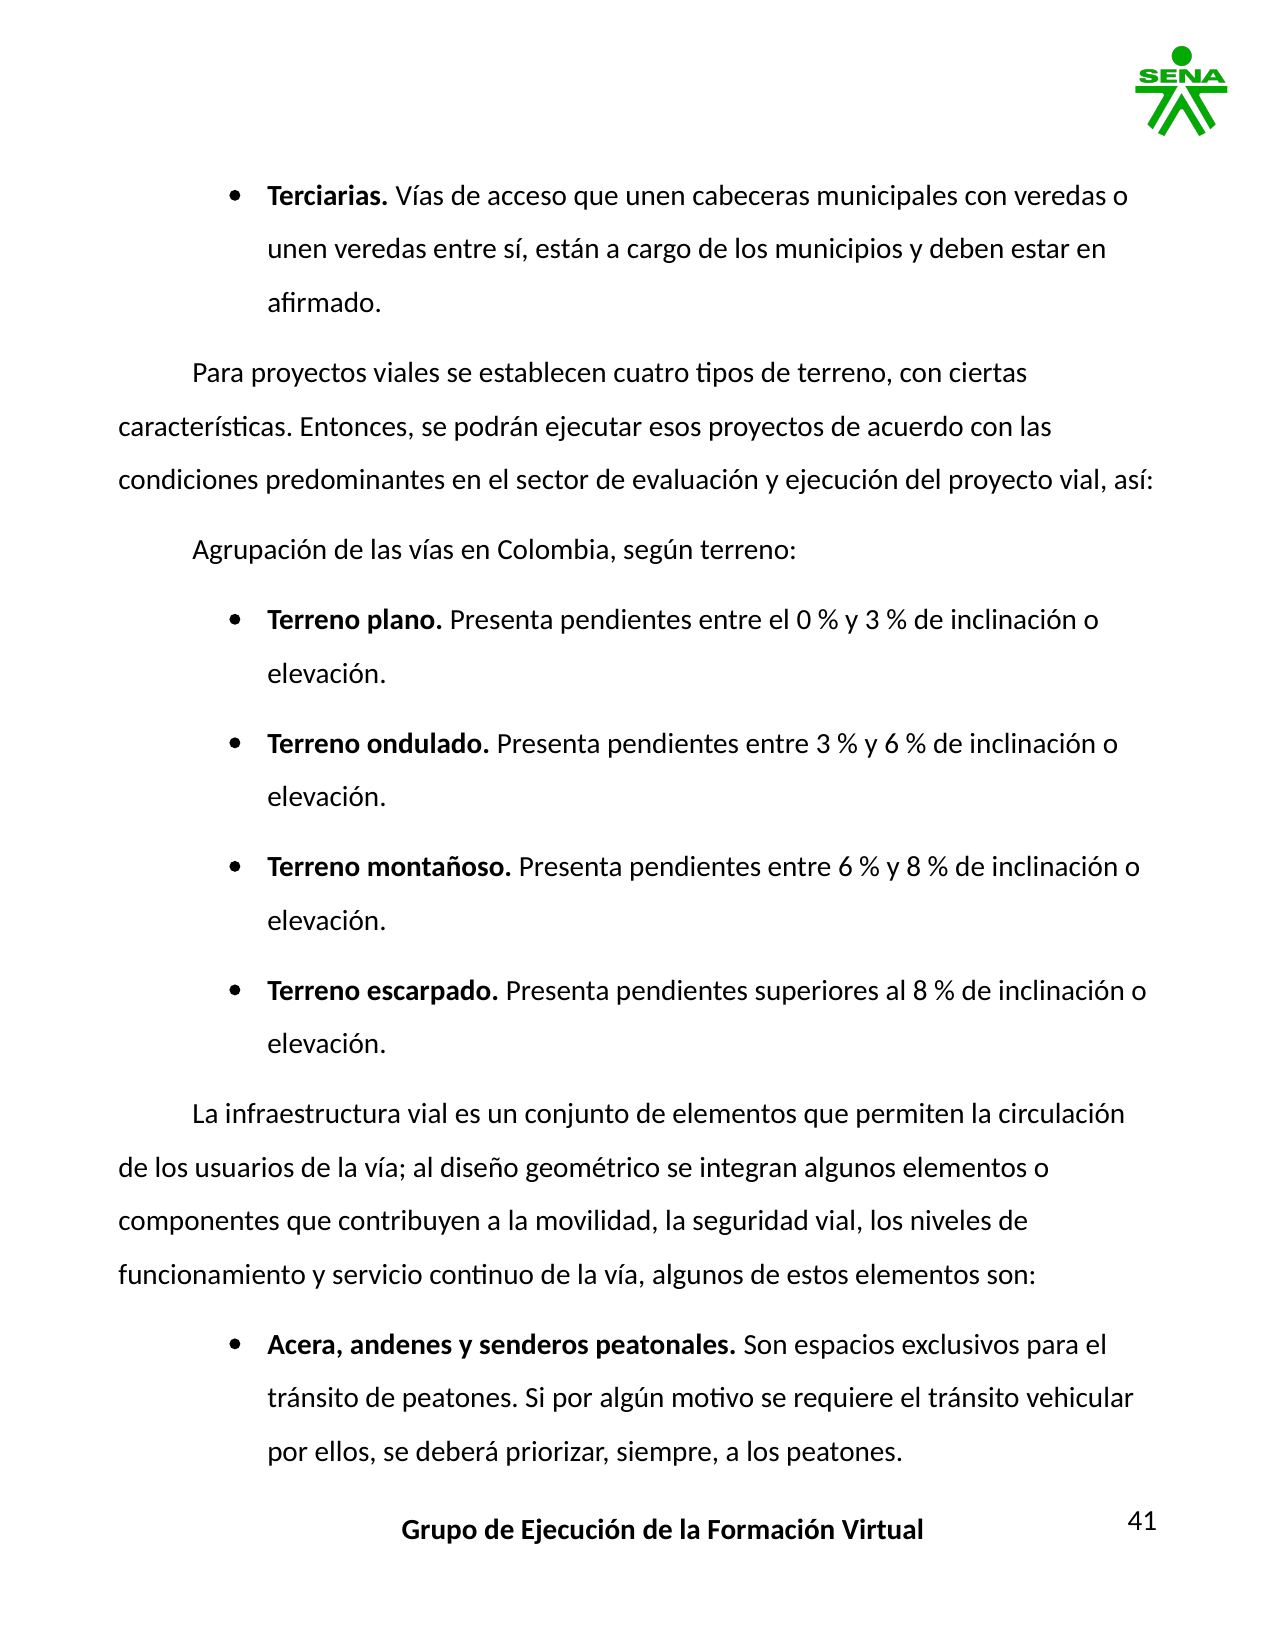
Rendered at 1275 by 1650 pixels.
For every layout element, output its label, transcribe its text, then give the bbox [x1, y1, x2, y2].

text Para proyectos viales se establecen cuatro tipos de terreno, con ciertas características. Entonces, se podrán ejecutar esos proyectos de acuerdo con las condiciones predominantes en el sector de evaluación y ejecución del proyecto vial, así: [118, 354, 1157, 497]
list Terreno ondulado. Presenta pendientes entre 3 % y 6 % de inclinación o elevación. [230, 725, 1157, 814]
text La infraestructura vial es un conjunto de elementos que permiten la circulación de los usuarios de la vía; al diseño geométrico se integran algunos elementos o componentes que contribuyen a la movilidad, la seguridad vial, los niveles de funcionamiento y servicio continuo de la vía, algunos de estos elementos son: [118, 1095, 1157, 1291]
list Terreno escarpado. Presenta pendientes superiores al 8 % de inclinación o elevación. [230, 972, 1157, 1061]
list Terreno plano. Presenta pendientes entre el 0 % y 3 % de inclinación o elevación. [230, 601, 1157, 690]
text Agrupación de las vías en Colombia, según terreno: [118, 531, 1157, 567]
list Acera, andenes y senderos peatonales. Son espacios exclusivos para el tránsito de peatones. Si por algún motivo se requiere el tránsito vehicular por ellos, se deberá priorizar, siempre, a los peatones. [230, 1326, 1157, 1468]
list Terreno montañoso. Presenta pendientes entre 6 % y 8 % de inclinación o elevación. [230, 848, 1157, 937]
picture [1135, 46, 1228, 136]
list Terciarias. Vías de acceso que unen cabeceras municipales con veredas o unen veredas entre sí, están a cargo de los municipios y deben estar en afirmado. [230, 177, 1157, 320]
